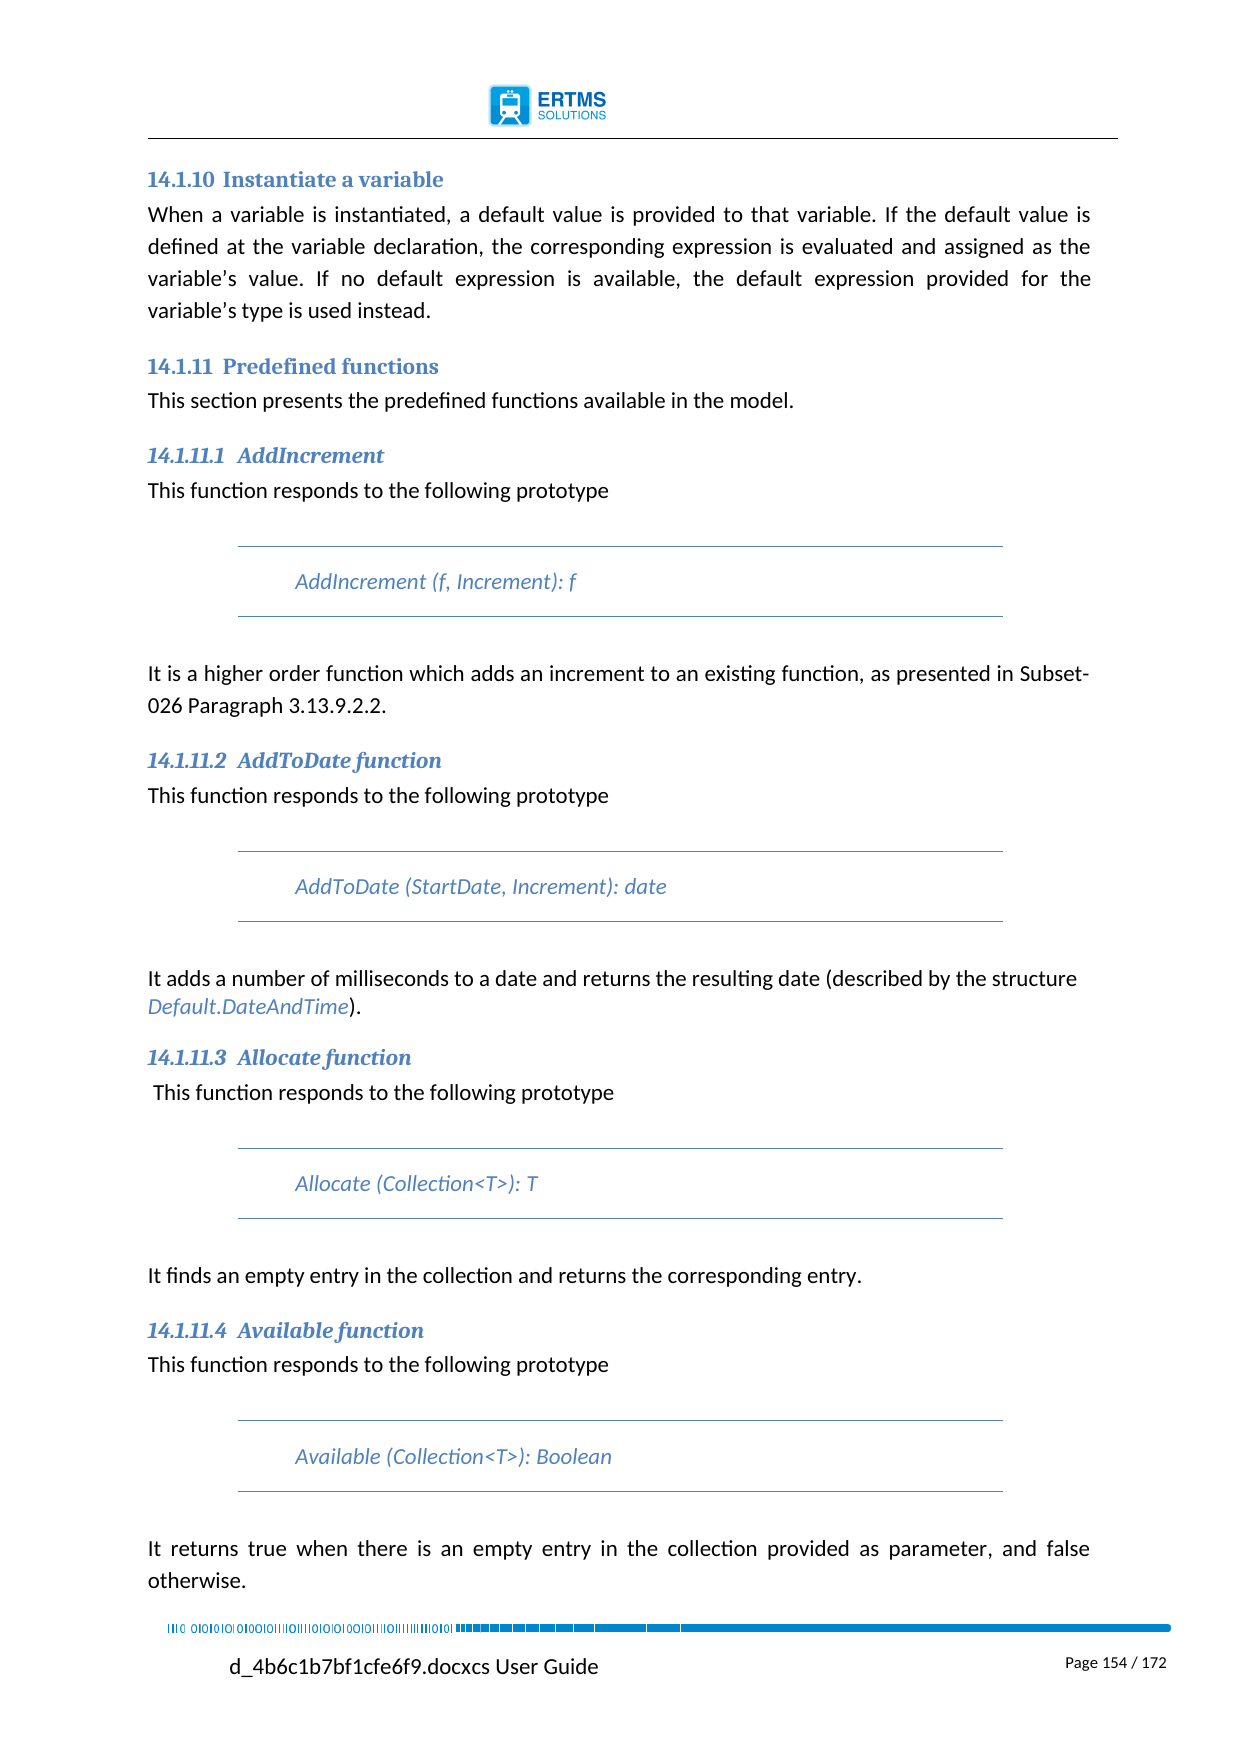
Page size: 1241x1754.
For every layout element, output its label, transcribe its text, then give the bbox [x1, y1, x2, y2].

subtitle AddToDate function [148, 748, 1093, 775]
text Available (Collection<T>): Boolean [238, 1421, 1003, 1491]
picture [477, 73, 617, 138]
text It is a higher order function which adds an increment to an existing function, as presented in Subset-026 Paragraph 3.13.9.2.2. [148, 659, 1093, 719]
text It adds a number of milliseconds to a date and returns the resulting date (described by the structure Default.DateAndTime). [148, 964, 1093, 1020]
subtitle Instantiate a variable [148, 167, 1093, 193]
text When a variable is instantiated, a default value is provided to that variable. If the default value is defined at the variable declaration, the corresponding expression is evaluated and assigned as the variable’s value. If no default expression is available, the default expression provided for the variable’s type is used instead. [148, 200, 1093, 324]
subtitle Available function [148, 1318, 1093, 1344]
subtitle Predefined functions [148, 353, 1093, 380]
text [148, 1351, 1093, 1379]
text This function responds to the following prototype [148, 1078, 1093, 1106]
picture [167, 1624, 1171, 1633]
text This function responds to the following prototype [148, 476, 1093, 504]
text It returns true when there is an empty entry in the collection provided as parameter, and false otherwise. [148, 1534, 1093, 1594]
text This section presents the predefined functions available in the model. [148, 386, 1093, 414]
text Allocate (Collection<T>): T [238, 1149, 1003, 1218]
subtitle Allocate function [148, 1045, 1093, 1071]
text AddToDate (StartDate, Increment): date [238, 852, 1003, 921]
subtitle AddIncrement [148, 443, 1093, 469]
text It finds an empty entry in the collection and returns the corresponding entry. [148, 1261, 1093, 1289]
text AddIncrement (f, Increment): f [238, 547, 1003, 616]
text This function responds to the following prototype [148, 781, 1093, 809]
